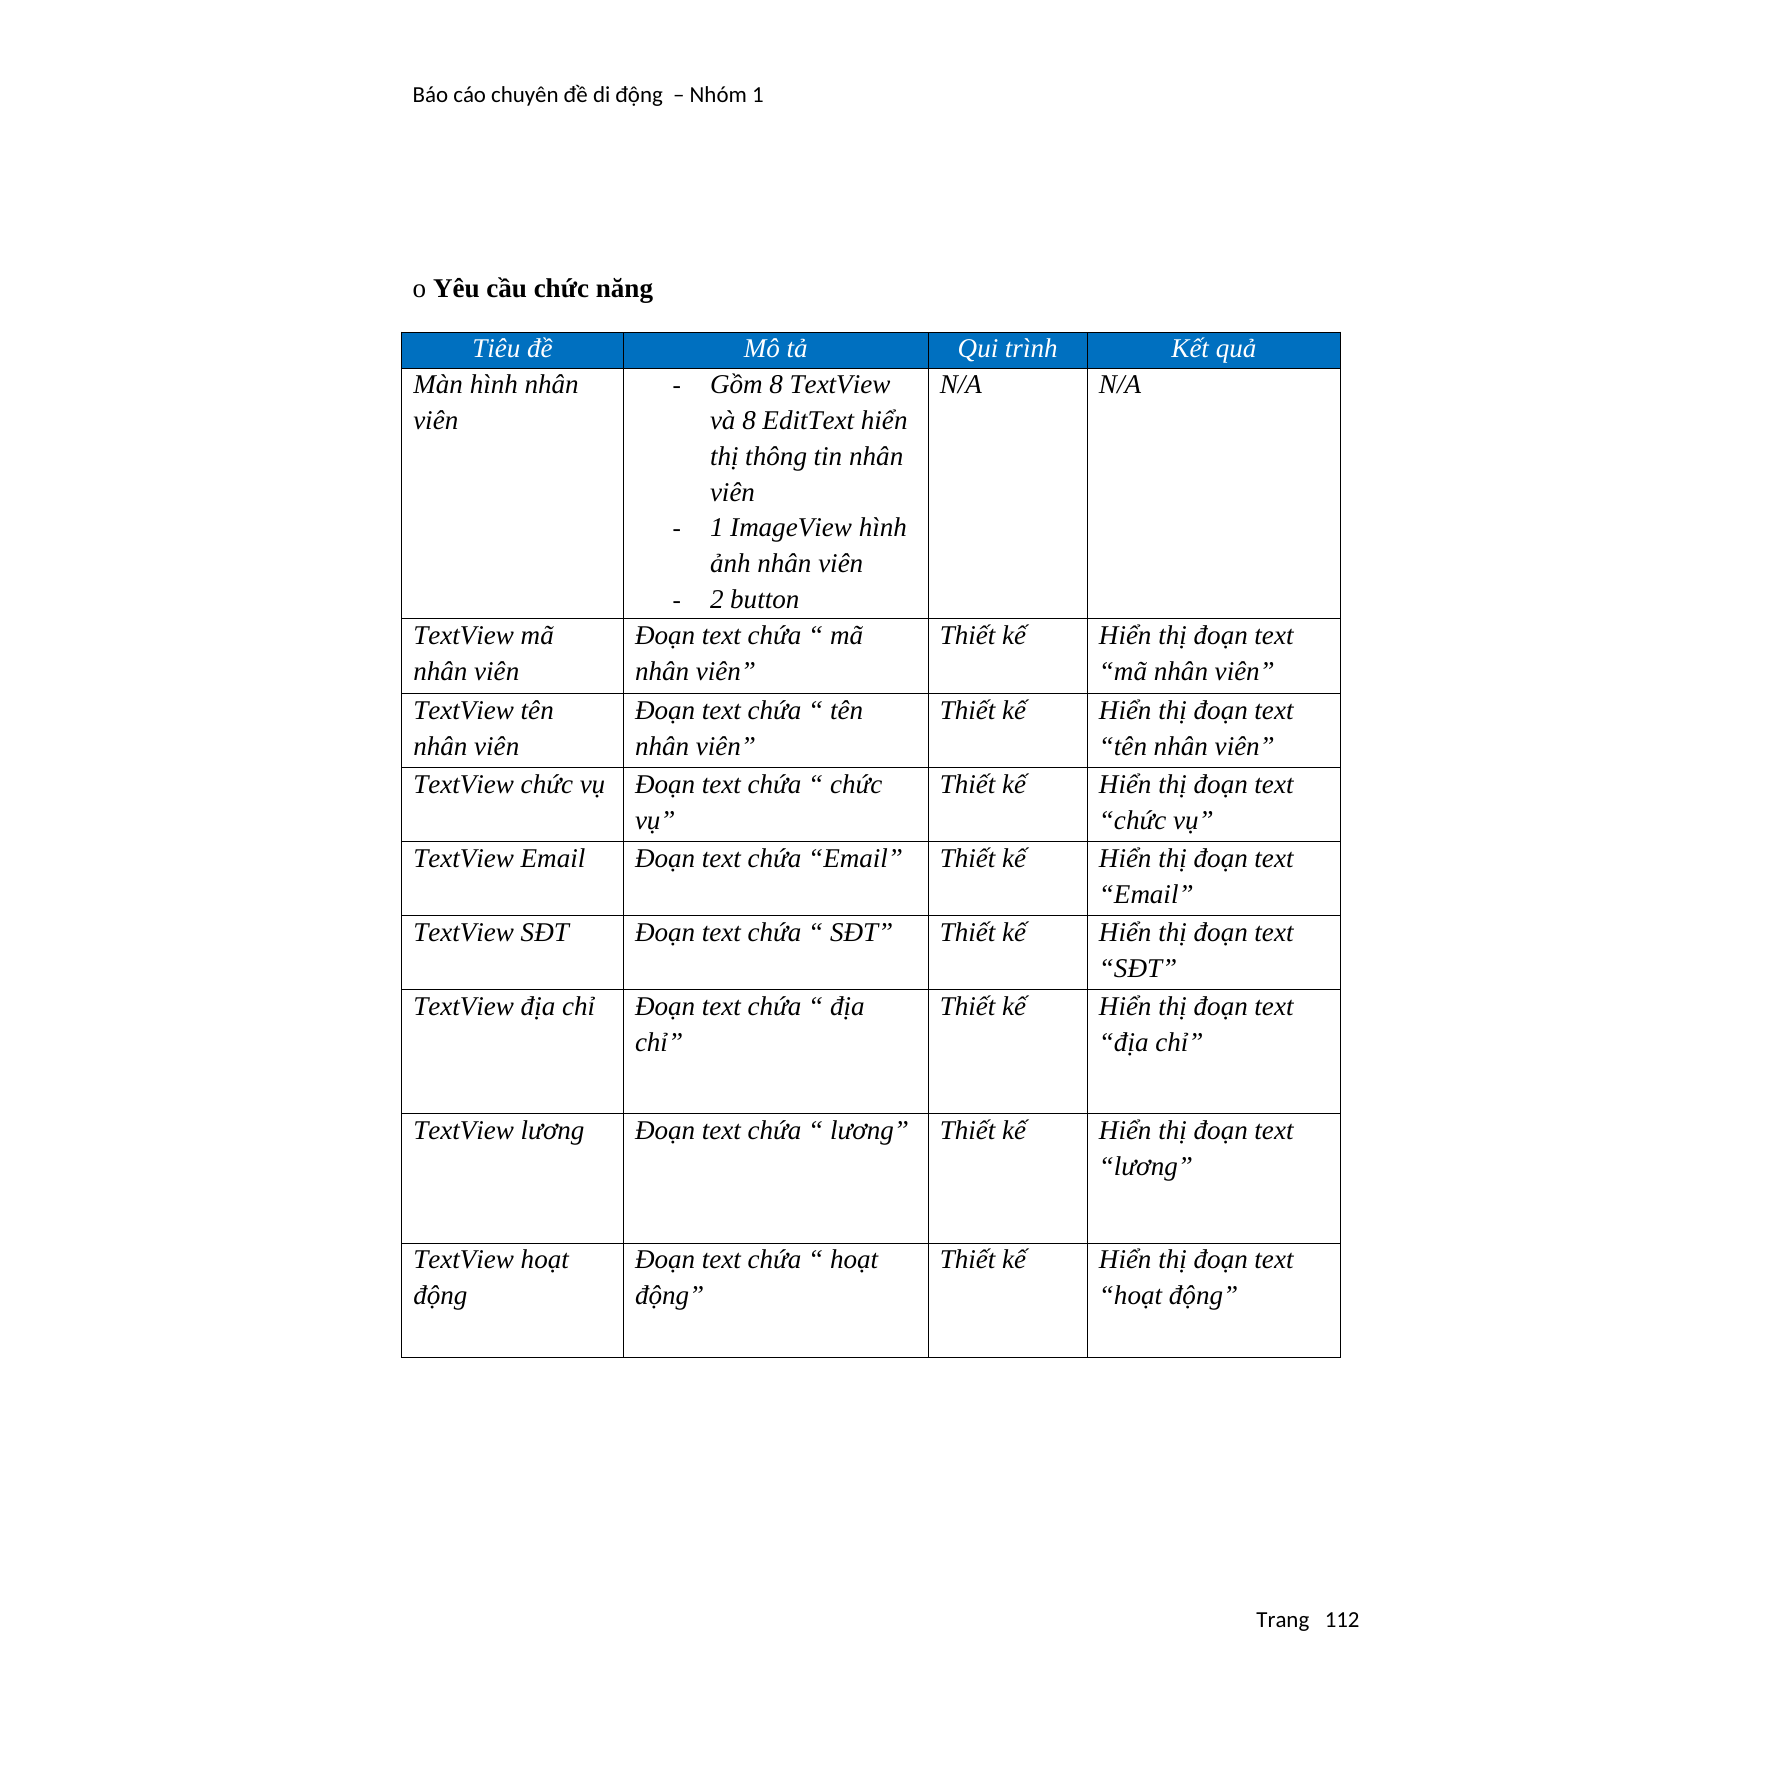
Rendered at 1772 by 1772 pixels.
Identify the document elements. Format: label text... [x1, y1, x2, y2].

table_cell Thiết kế [929, 619, 1087, 693]
table_cell Thiết kế [929, 1114, 1087, 1242]
table_cell Hiển thị đoạn text “tên nhân viên” [1088, 694, 1340, 767]
table_cell Đoạn text chứa “ tên nhân viên” [624, 694, 928, 767]
table_cell Thiết kế [929, 1244, 1087, 1357]
table_cell Đoạn text chứa “Email” [624, 842, 928, 915]
table_cell Đoạn text chứa “ SĐT” [624, 916, 928, 989]
table_header Mô tả [624, 333, 928, 368]
table_cell Màn hình nhân viên [402, 369, 623, 618]
table_cell Hiển thị đoạn text “chức vụ” [1088, 768, 1340, 841]
table_header Kết quả [1088, 333, 1340, 368]
table_cell Đoạn text chứa “ lương” [624, 1114, 928, 1242]
table_cell TextView Email [402, 842, 623, 915]
table_cell Đoạn text chứa “ mã nhân viên” [624, 619, 928, 693]
table_cell TextView chức vụ [402, 768, 623, 841]
table_cell N/A [929, 369, 1087, 618]
table_header Tiêu đề [402, 333, 623, 368]
table_cell Thiết kế [929, 990, 1087, 1113]
table_cell Đoạn text chứa “ địa chỉ” [624, 990, 928, 1113]
table_cell TextView lương [402, 1114, 623, 1242]
table_cell Thiết kế [929, 842, 1087, 915]
table_cell Đoạn text chứa “ hoạt động” [624, 1244, 928, 1357]
table_cell Thiết kế [929, 916, 1087, 989]
table_cell Hiển thị đoạn text “lương” [1088, 1114, 1340, 1242]
text o Yêu cầu chức năng [412, 272, 1361, 303]
table_cell Hiển thị đoạn text “hoạt động” [1088, 1244, 1340, 1357]
table_header Qui trình [929, 333, 1087, 368]
table_cell Hiển thị đoạn text “SĐT” [1088, 916, 1340, 989]
table_cell Thiết kế [929, 694, 1087, 767]
table_cell Hiển thị đoạn text “Email” [1088, 842, 1340, 915]
table_cell Thiết kế [929, 768, 1087, 841]
table_cell Hiển thị đoạn text “mã nhân viên” [1088, 619, 1340, 693]
table_cell Hiển thị đoạn text “địa chỉ” [1088, 990, 1340, 1113]
table_cell TextView tên nhân viên [402, 694, 623, 767]
table_cell N/A [1088, 369, 1340, 618]
table_cell Đoạn text chứa “ chức vụ” [624, 768, 928, 841]
table_cell TextView mã nhân viên [402, 619, 623, 693]
table_cell TextView địa chỉ [402, 990, 623, 1113]
table_cell Gồm 8 TextView và 8 EditText hiển thị thông tin nhân viên 1 ImageView hình ảnh nhân viên 2 button [624, 369, 928, 618]
table_cell TextView SĐT [402, 916, 623, 989]
table_cell TextView hoạt động [402, 1244, 623, 1357]
